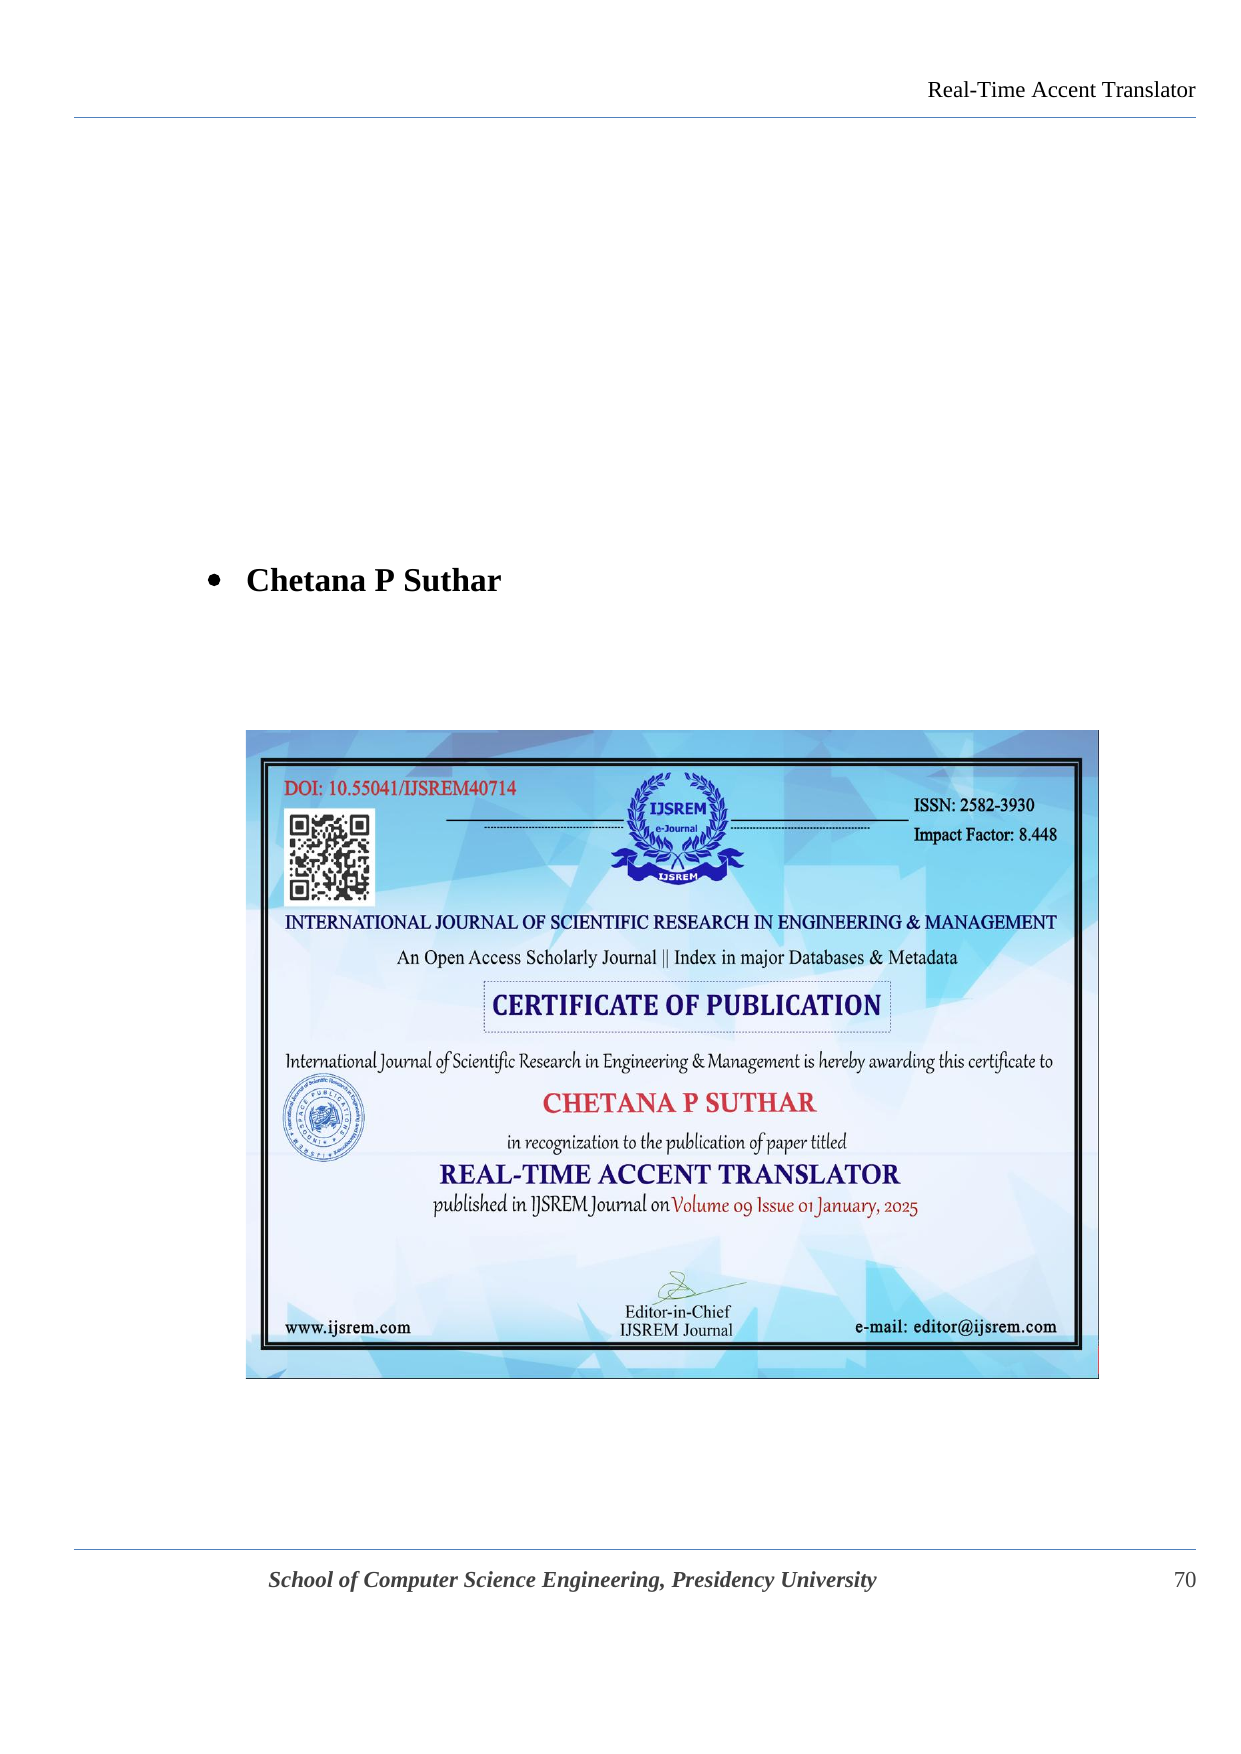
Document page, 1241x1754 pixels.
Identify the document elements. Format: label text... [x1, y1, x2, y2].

list Chetana P Suthar [208, 561, 1196, 599]
picture [245, 730, 1099, 1379]
